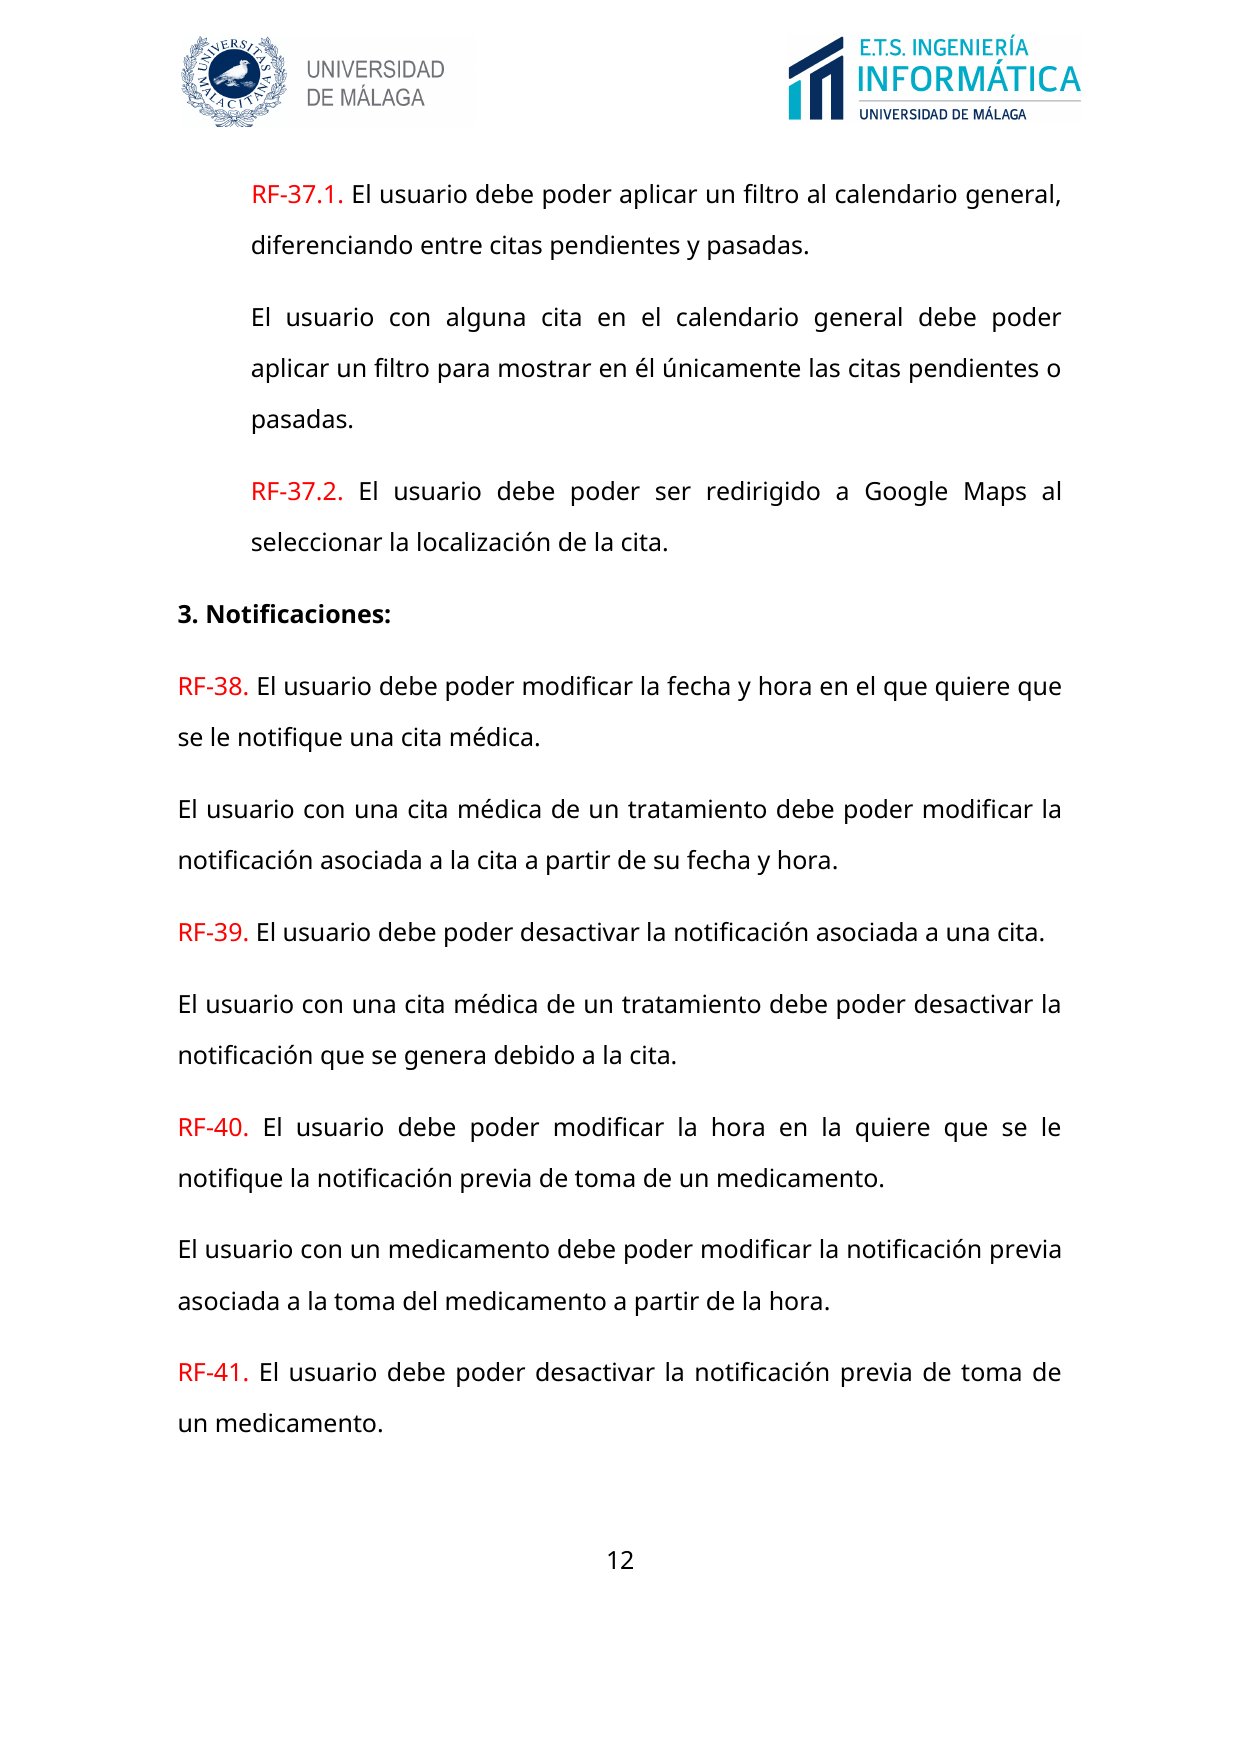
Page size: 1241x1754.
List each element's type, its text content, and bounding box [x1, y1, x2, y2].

text El usuario con una cita médica de un tratamiento debe poder desactivar la notificación que se genera debido a la cita. [177, 986, 1063, 1071]
text RF-37.2. El usuario debe poder ser redirigido a Google Maps al seleccionar la localización de la cita. [251, 474, 1063, 559]
text RF-38. El usuario debe poder modificar la fecha y hora en el que quiere que se le notifique una cita médica. [177, 669, 1063, 754]
text RF-40. El usuario debe poder modificar la hora en la quiere que se le notifique la notificación previa de toma de un medicamento. [177, 1109, 1063, 1194]
text El usuario con una cita médica de un tratamiento debe poder modificar la notificación asociada a la cita a partir de su fecha y hora. [177, 792, 1063, 877]
text RF-37.1. El usuario debe poder aplicar un filtro al calendario general, diferenciando entre citas pendientes y pasadas. [251, 177, 1063, 262]
picture [180, 35, 477, 127]
text El usuario con un medicamento debe poder modificar la notificación previa asociada a la toma del medicamento a partir de la hora. [177, 1232, 1063, 1317]
text 3. Notificaciones: [177, 597, 1063, 631]
picture [786, 34, 1083, 122]
text RF-39. El usuario debe poder desactivar la notificación asociada a una cita. [177, 914, 1063, 948]
text RF-41. El usuario debe poder desactivar la notificación previa de toma de un medicamento. [177, 1355, 1063, 1440]
text El usuario con alguna cita en el calendario general debe poder aplicar un filtro para mostrar en él únicamente las citas pendientes o pasadas. [251, 300, 1063, 436]
